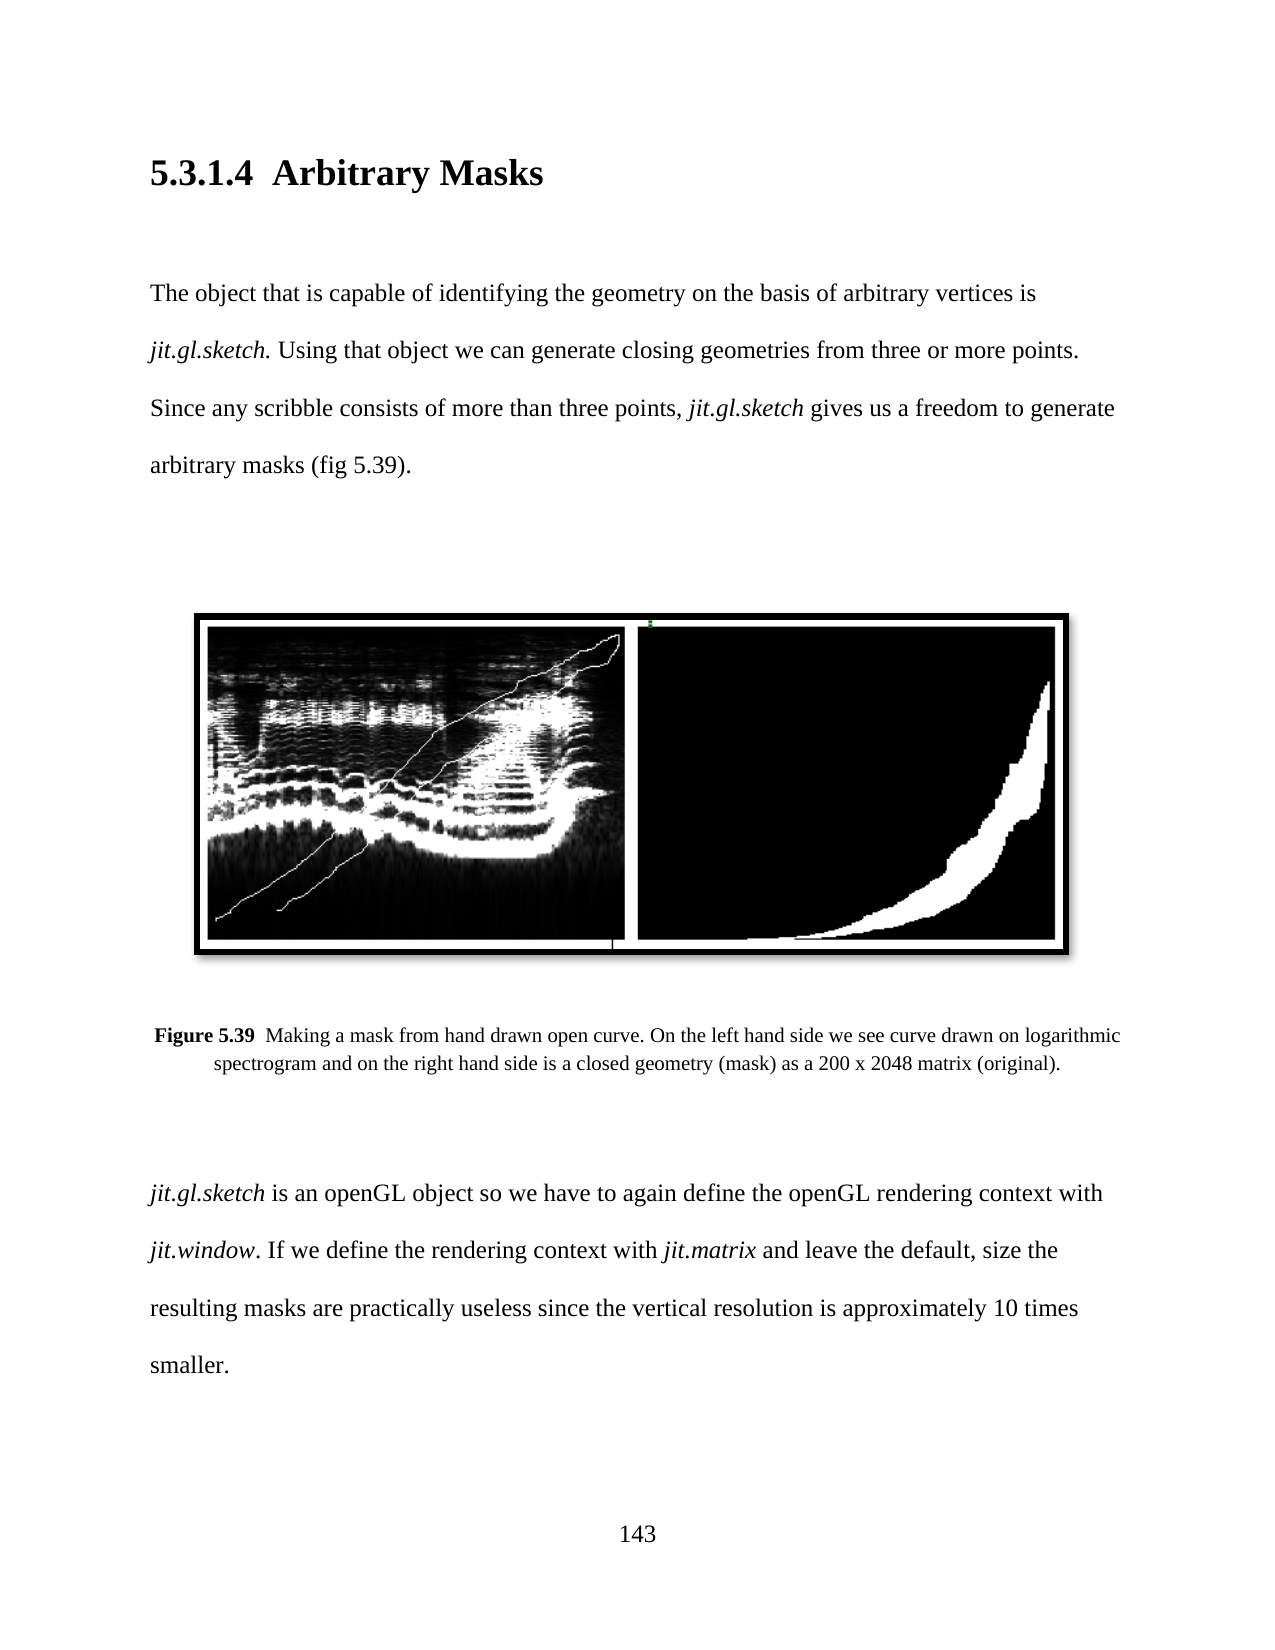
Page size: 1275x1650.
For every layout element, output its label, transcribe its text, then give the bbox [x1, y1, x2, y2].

text jit.gl.sketch is an openGL object so we have to again define the openGL rendering context with jit.window. If we define the rendering context with jit.matrix and leave the default, size the resulting masks are practically useless since the vertical resolution is approximately 10 times smaller. [150, 1178, 1125, 1379]
text The object that is capable of identifying the geometry on the basis of arbitrary vertices is jit.gl.sketch. Using that object we can generate closing geometries from three or more points. Since any scribble consists of more than three points, jit.gl.sketch gives us a freedom to generate arbitrary masks (fig 5.39). [150, 278, 1125, 479]
text Figure 5.39 Making a mask from hand drawn open curve. On the left hand side we see curve drawn on logarithmic spectrogram and on the right hand side is a closed geometry (mask) as a 200 x 2048 matrix (original). [150, 1023, 1125, 1075]
subtitle 5.3.1.4 Arbitrary Masks [150, 150, 1125, 193]
picture [200, 620, 1063, 949]
